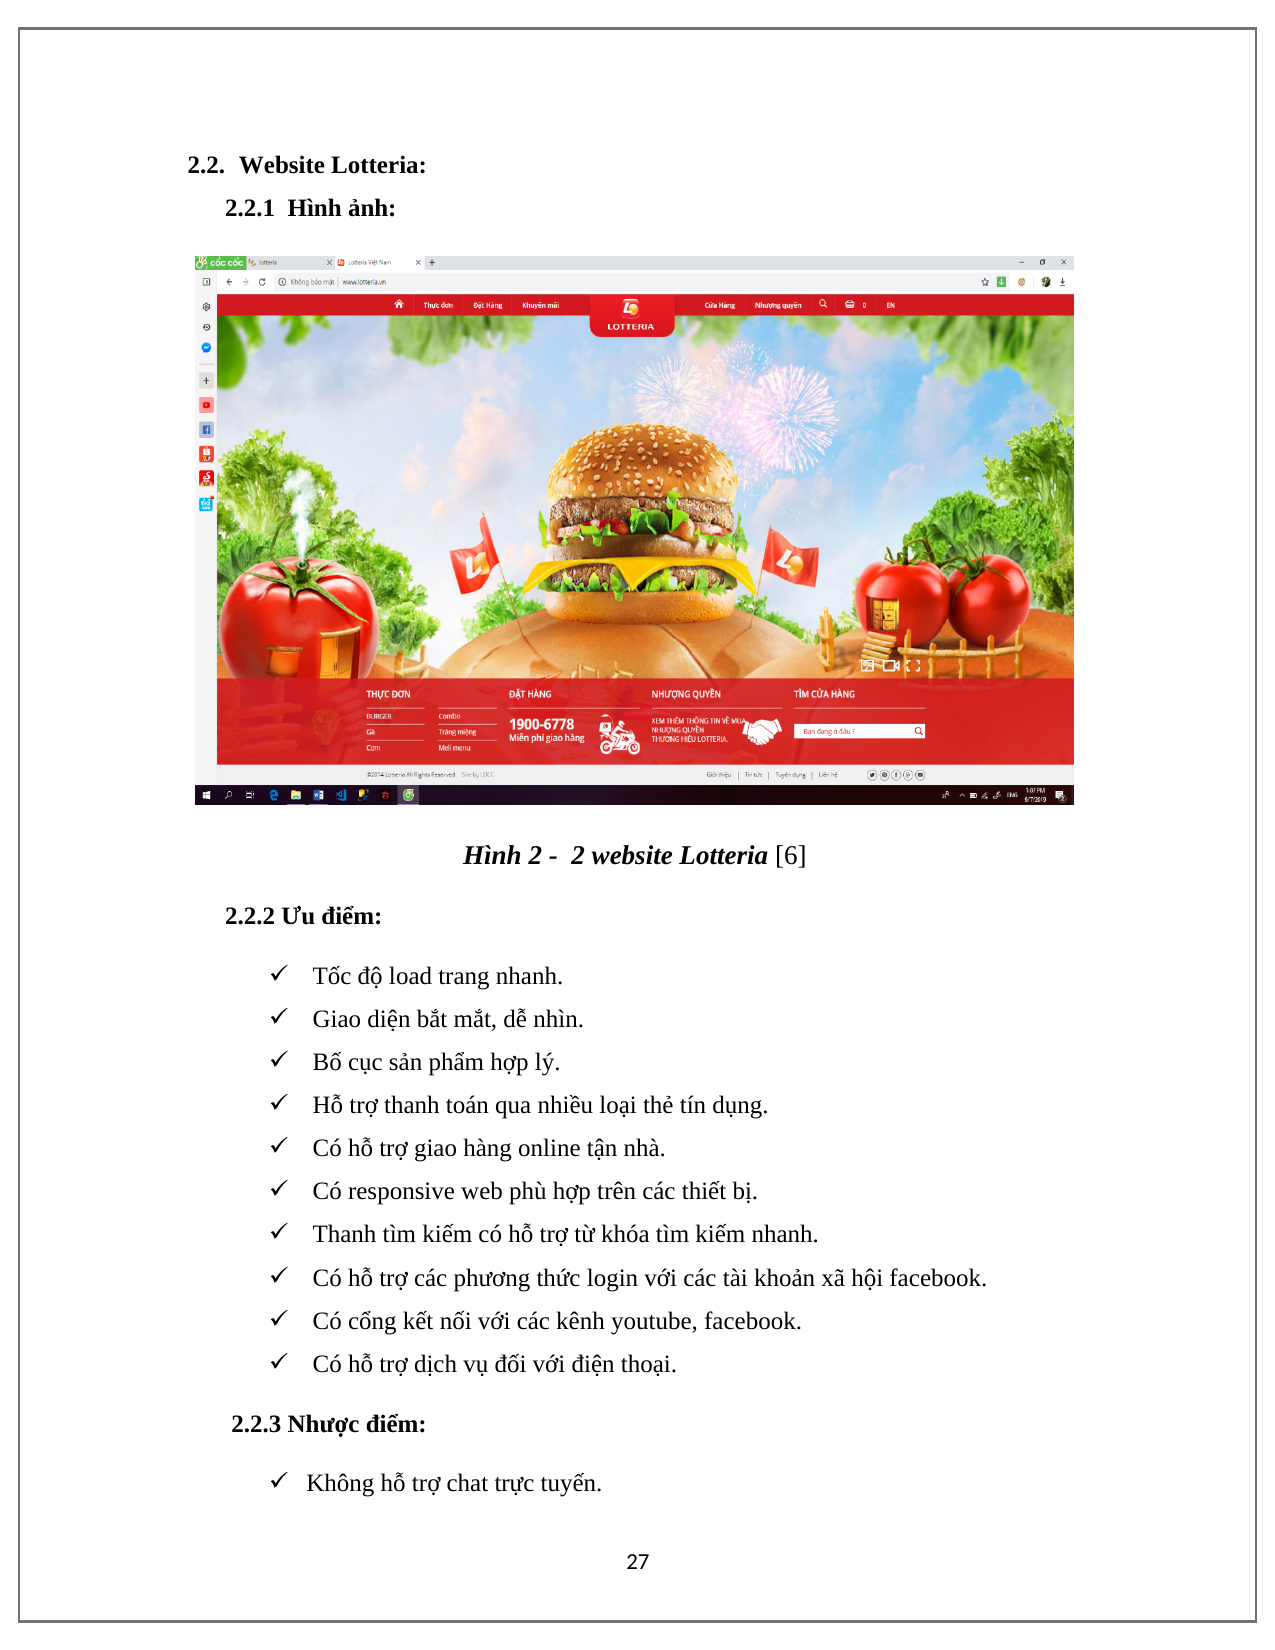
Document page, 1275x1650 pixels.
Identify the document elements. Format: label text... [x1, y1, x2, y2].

text 2.2.3 Nhược điểm: [231, 1409, 1125, 1437]
list Có hỗ trợ dịch vụ đối với điện thoại. [269, 1349, 1125, 1378]
list Bố cục sản phẩm hợp lý. [269, 1047, 1125, 1076]
list Tốc độ load trang nhanh. [269, 961, 1125, 989]
text 2.2.1 Hình ảnh: [150, 193, 1125, 222]
list Hỗ trợ thanh toán qua nhiều loại thẻ tín dụng. [269, 1090, 1125, 1119]
list Thanh tìm kiếm có hỗ trợ từ khóa tìm kiếm nhanh. [269, 1219, 1125, 1248]
list Có hỗ trợ giao hàng online tận nhà. [269, 1133, 1125, 1162]
subtitle Website Lotteria: [187, 150, 1125, 179]
list Có hỗ trợ các phương thức login với các tài khoản xã hội facebook. [269, 1263, 1125, 1291]
list Giao diện bắt mắt, dễ nhìn. [269, 1004, 1125, 1033]
list Không hỗ trợ chat trực tuyến. [269, 1468, 1125, 1497]
picture [195, 256, 1074, 805]
list Có cổng kết nối với các kênh youtube, facebook. [269, 1306, 1125, 1334]
list Có responsive web phù hợp trên các thiết bị. [269, 1176, 1125, 1205]
